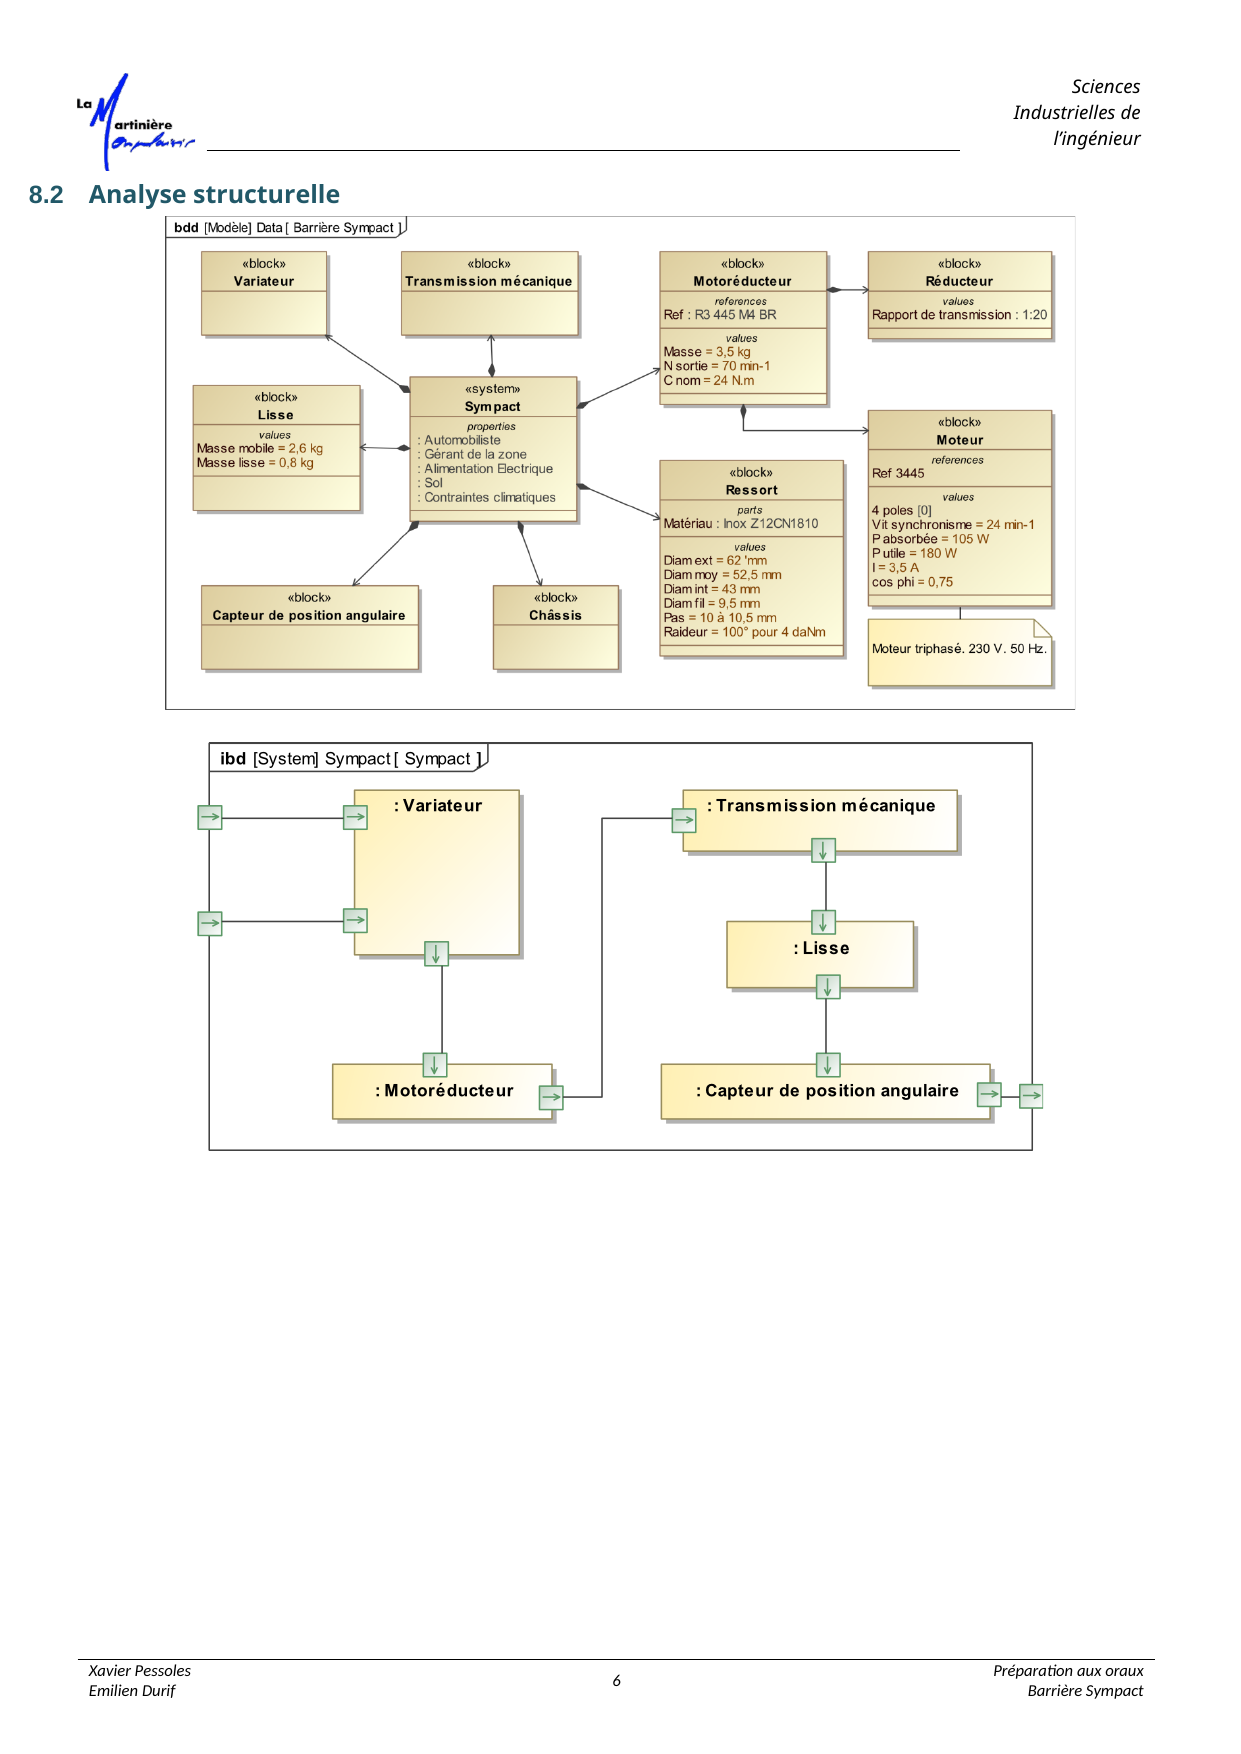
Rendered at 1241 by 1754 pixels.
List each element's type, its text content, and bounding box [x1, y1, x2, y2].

picture [165, 216, 1076, 710]
picture [197, 742, 1044, 1151]
picture [77, 73, 195, 171]
subtitle Analyse structurelle [29, 177, 1152, 211]
